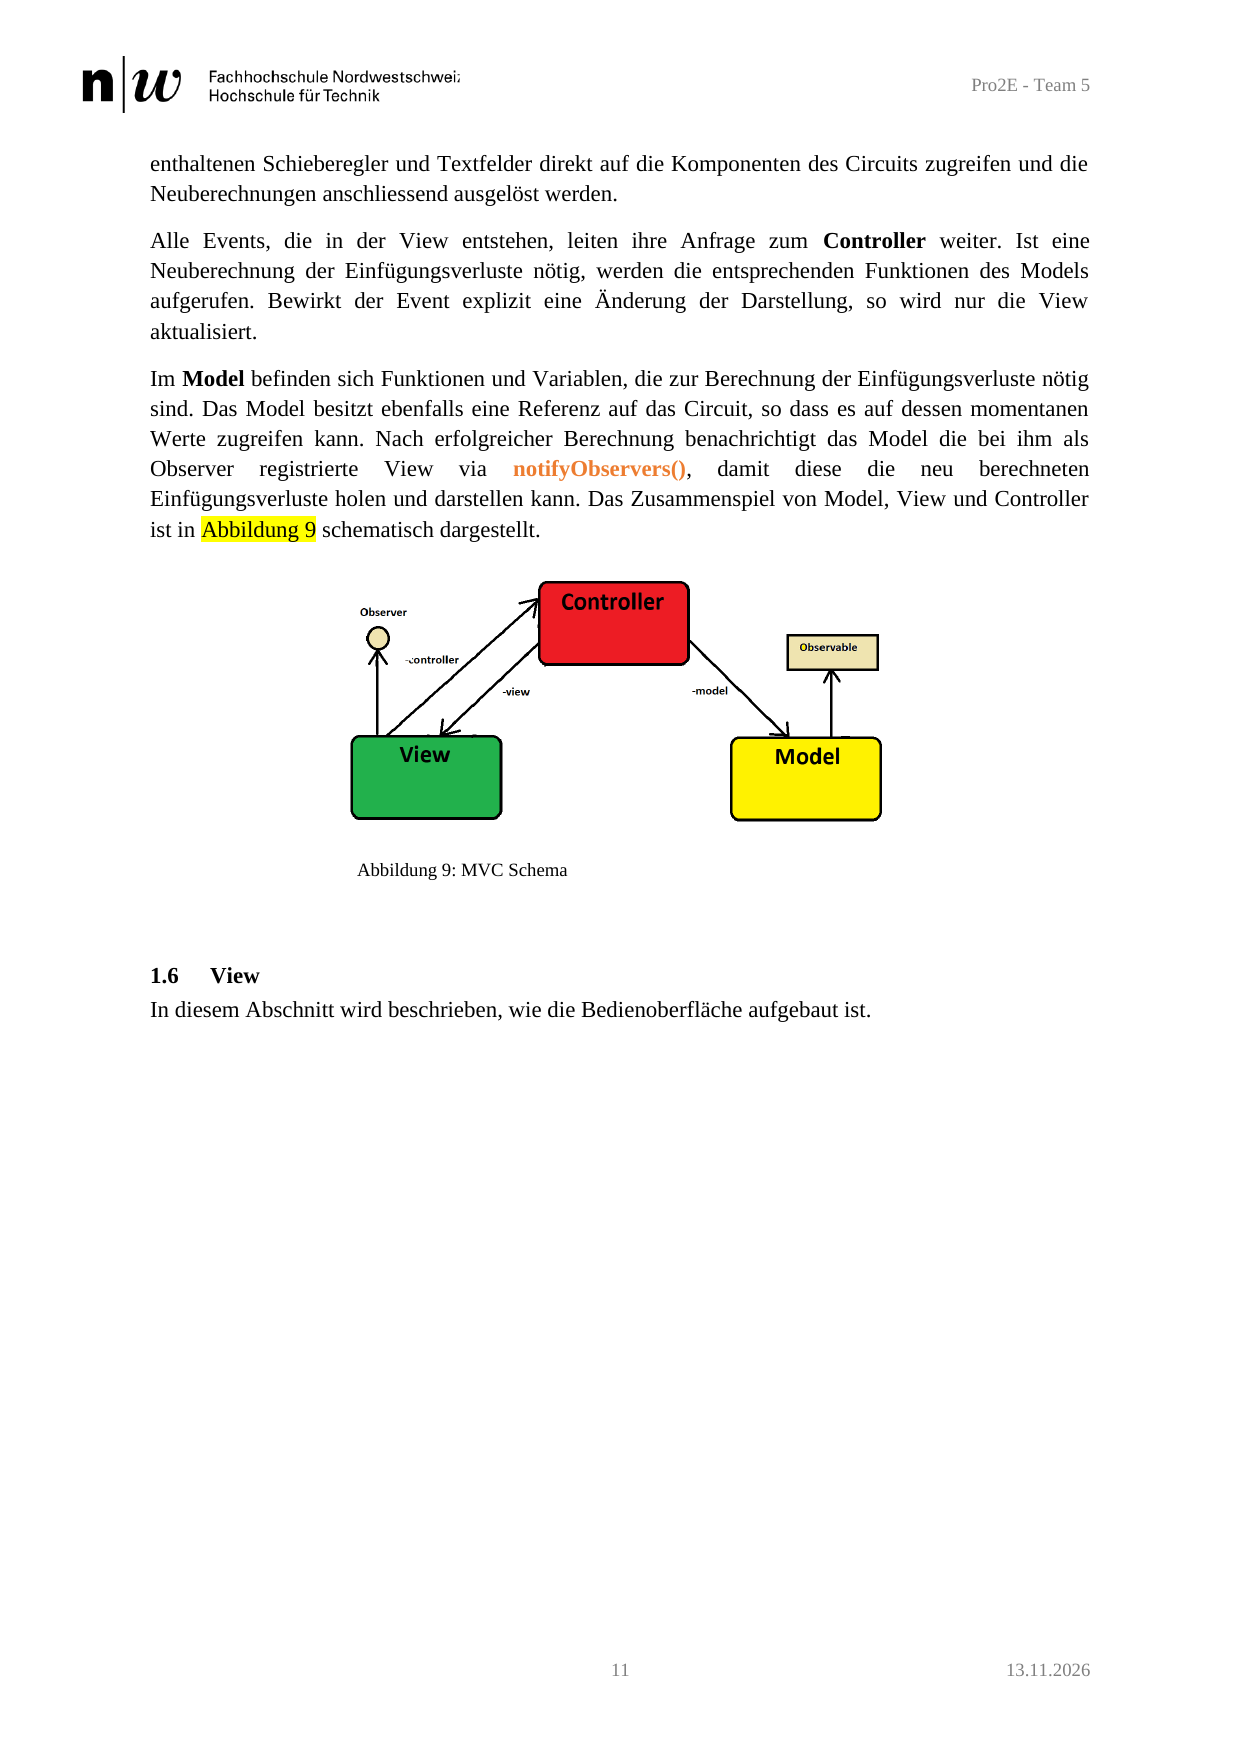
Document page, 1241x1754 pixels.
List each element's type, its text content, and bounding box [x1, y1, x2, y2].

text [150, 150, 1090, 207]
text In diesem Abschnitt wird beschrieben, wie die Bedienoberfläche aufgebaut ist. [150, 996, 1090, 1023]
text Abbildung 9: MVC Schema [357, 859, 1090, 880]
picture [81, 56, 460, 113]
text Im Model befinden sich Funktionen und Variablen, die zur Berechnung der Einfügungsverluste nötig sind. Das Model besitzt ebenfalls eine Referenz auf das Circuit, so dass es auf dessen momentanen Werte zugreifen kann. Nach erfolgreicher Berechnung benachrichtigt das Model die bei ihm als Observer registrierte View via notifyObservers(), damit diese die neu berechneten Einfügungsverluste holen und darstellen kann. Das Zusammenspiel von Model, View und Controller ist in Abbildung 9 schematisch dargestellt. [150, 364, 1090, 542]
subtitle View [150, 962, 260, 988]
text Alle Events, die in der View entstehen, leiten ihre Anfrage zum Controller weiter. Ist eine Neuberechnung der Einfügungsverluste nötig, werden die entsprechenden Funktionen des Models aufgerufen. Bewirkt der Event explizit eine Änderung der Darstellung, so wird nur die View aktualisiert. [150, 227, 1090, 344]
picture [340, 562, 900, 839]
